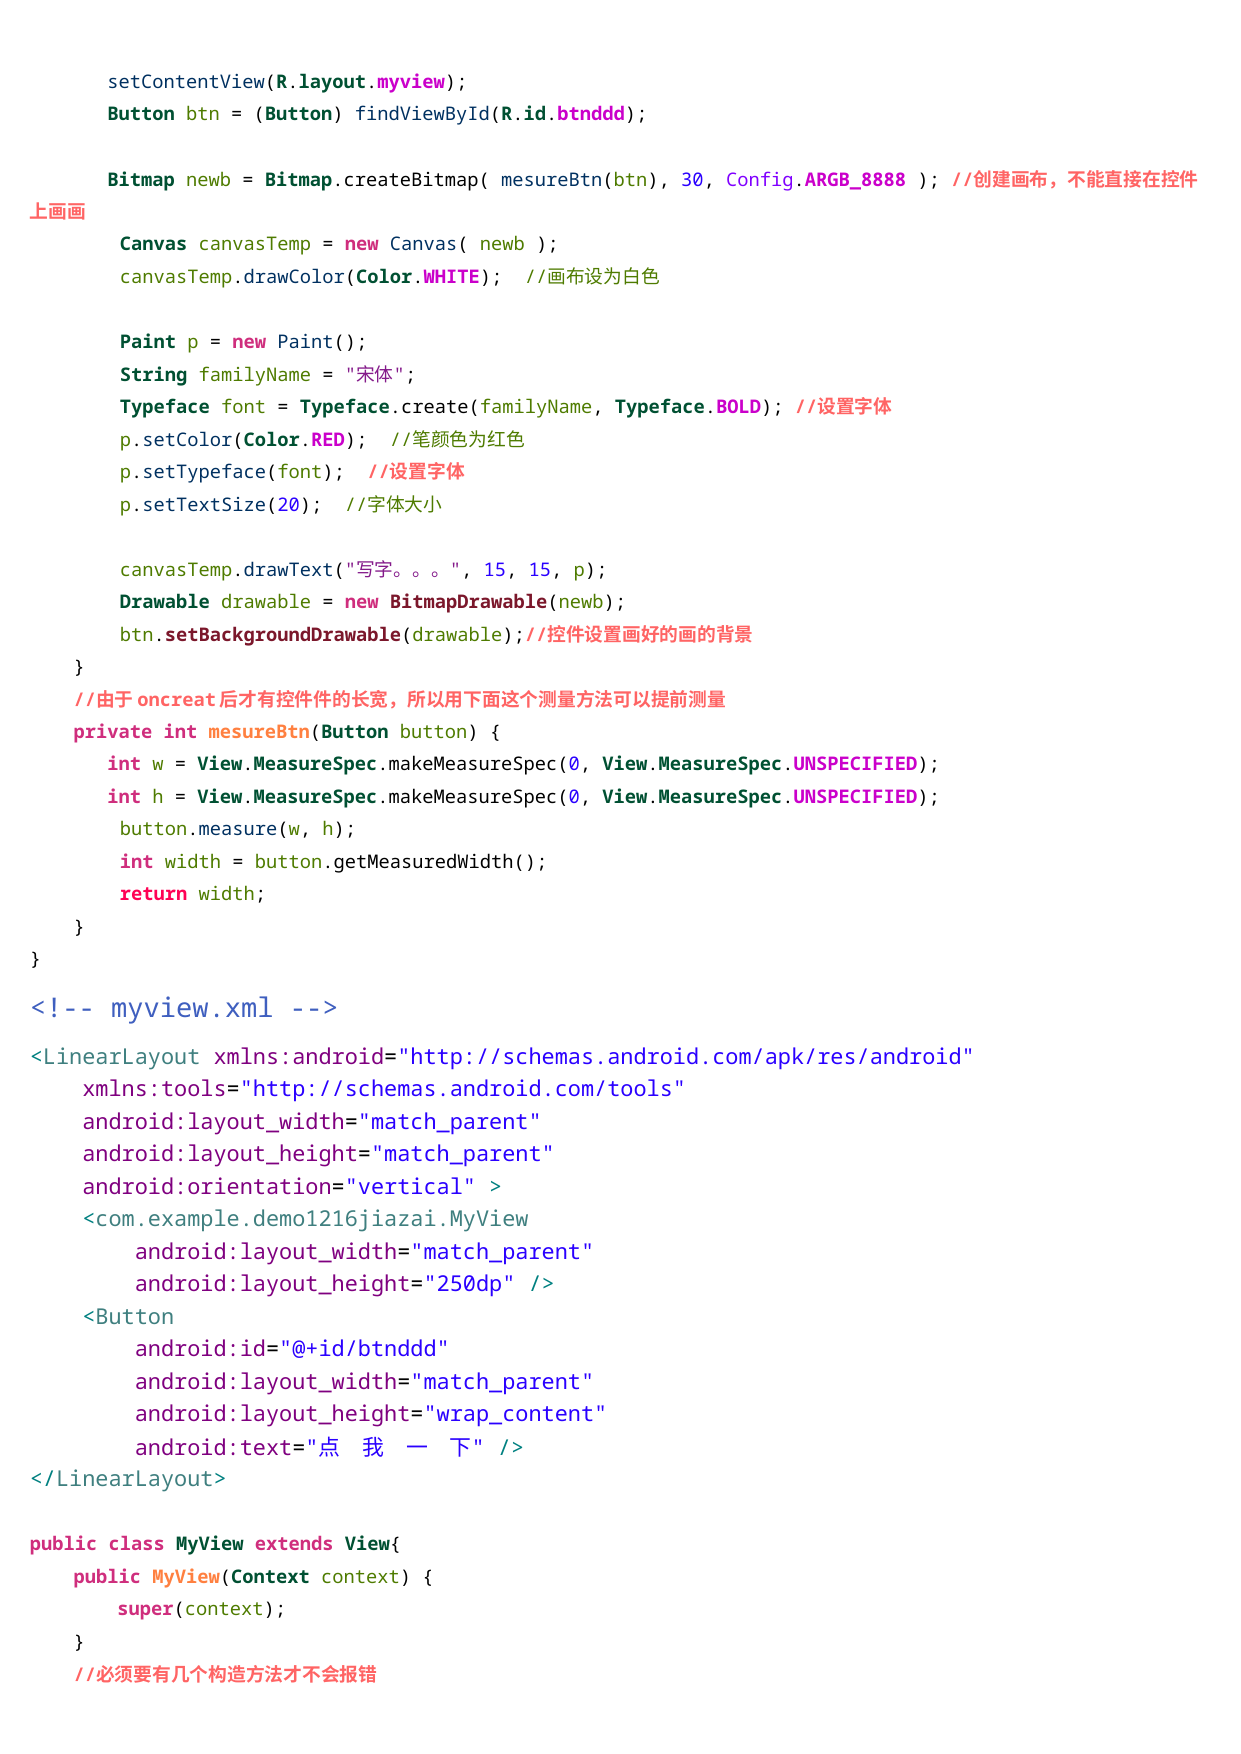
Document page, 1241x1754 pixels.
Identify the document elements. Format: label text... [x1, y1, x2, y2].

text int h = View.MeasureSpec.makeMeasureSpec(0, View.MeasureSpec.UNSPECIFIED); [29, 779, 1211, 812]
text android:id="@+id/btnddd" [29, 1332, 1211, 1364]
text canvasTemp.drawColor(Color.WHITE); //画布设为白色 [29, 259, 1211, 292]
text button.measure(w, h); [29, 812, 1211, 844]
text android:orientation="vertical" > [29, 1169, 1211, 1202]
text canvasTemp.drawText("写字。。。", 15, 15, p); [29, 552, 1211, 584]
text private int mesureBtn(Button button) { [29, 714, 1211, 747]
text Bitmap newb = Bitmap.createBitmap( mesureBtn(btn), 30, Config.ARGB_8888 ); //创建画布，不能直接在控件上画画 [29, 162, 1211, 227]
list </LinearLayout> [29, 1462, 1211, 1494]
text <Button [29, 1299, 1211, 1332]
text public class MyView extends View{ [29, 1527, 1211, 1559]
text android:layout_width="match_parent" [29, 1364, 1211, 1397]
text String familyName = "宋体"; [29, 357, 1211, 389]
list } [29, 942, 1211, 974]
text return width; [29, 877, 1211, 909]
text } [29, 909, 1211, 942]
text super(context); [29, 1592, 1211, 1624]
text p.setTextSize(20); //字体大小 [29, 487, 1211, 519]
text btn.setBackgroundDrawable(drawable);//控件设置画好的画的背景 [29, 617, 1211, 649]
text android:layout_height="wrap_content" [29, 1397, 1211, 1429]
text int width = button.getMeasuredWidth(); [29, 844, 1211, 877]
text p.setTypeface(font); //设置字体 [29, 454, 1211, 487]
text Typeface font = Typeface.create(familyName, Typeface.BOLD); //设置字体 [29, 389, 1211, 422]
text //由于oncreat后才有控件件的长宽，所以用下面这个测量方法可以提前测量 [29, 682, 1211, 714]
text Canvas canvasTemp = new Canvas( newb ); [29, 227, 1211, 259]
text <LinearLayout xmlns:android="http://schemas.android.com/apk/res/android" [29, 1039, 1211, 1072]
text Drawable drawable = new BitmapDrawable(newb); [29, 584, 1211, 617]
text android:text="点 我 一 下" /> [29, 1429, 1211, 1462]
list <!-- myview.xml --> [29, 974, 1211, 1039]
text android:layout_width="match_parent" [29, 1234, 1211, 1267]
text <com.example.demo1216jiazai.MyView [29, 1202, 1211, 1234]
text } [29, 649, 1211, 682]
text Button btn = (Button) findViewById(R.id.btnddd); [29, 97, 1211, 129]
text android:layout_height="match_parent" [29, 1137, 1211, 1169]
text int w = View.MeasureSpec.makeMeasureSpec(0, View.MeasureSpec.UNSPECIFIED); [29, 747, 1211, 779]
text p.setColor(Color.RED); //笔颜色为红色 [29, 422, 1211, 454]
text android:layout_height="250dp" /> [29, 1267, 1211, 1299]
text } [29, 1624, 1211, 1657]
text public MyView(Context context) { [29, 1559, 1211, 1592]
text xmlns:tools="http://schemas.android.com/tools" [29, 1072, 1211, 1104]
text android:layout_width="match_parent" [29, 1104, 1211, 1137]
text setContentView(R.layout.myview); [29, 64, 1211, 97]
text Paint p = new Paint(); [29, 324, 1211, 357]
text //必须要有几个构造方法才不会报错 [29, 1657, 1211, 1689]
